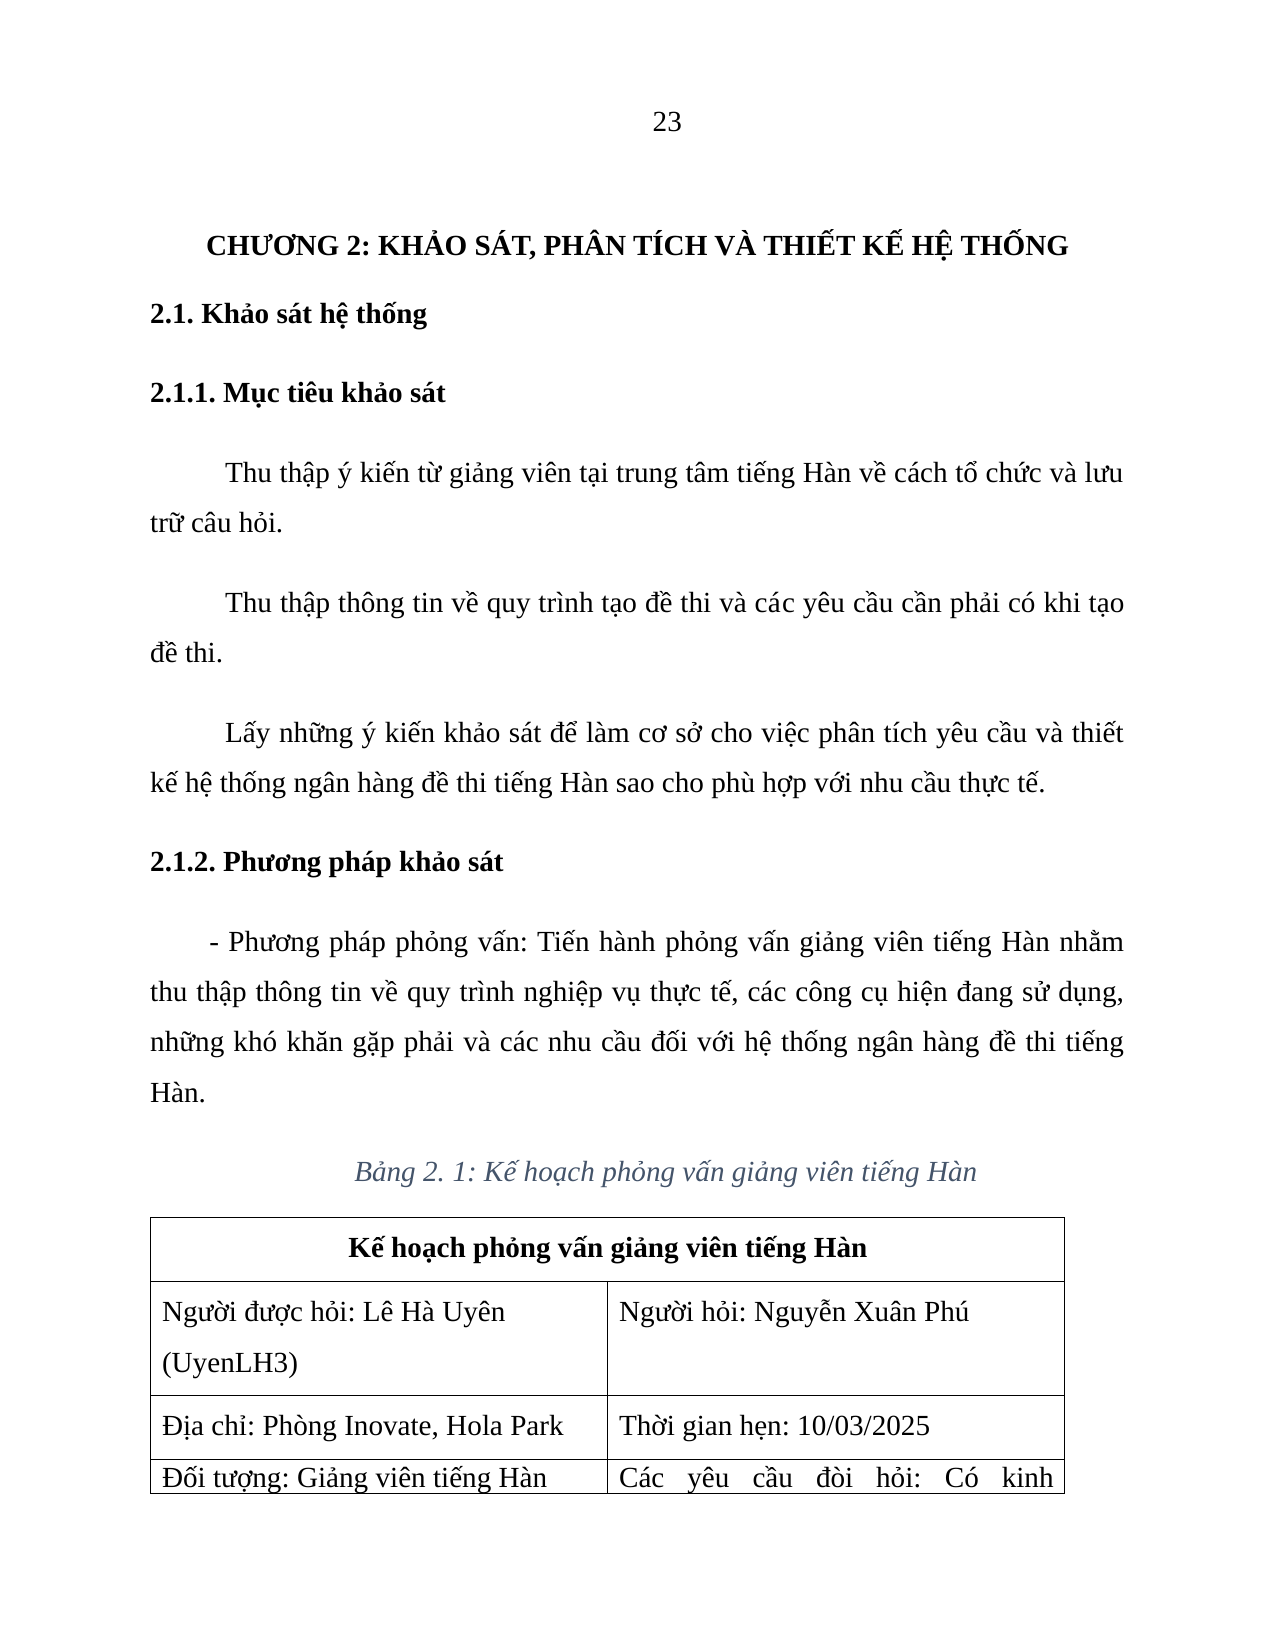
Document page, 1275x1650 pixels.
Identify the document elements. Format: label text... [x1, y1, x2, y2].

text Bảng 2. 1: Kế hoạch phỏng vấn giảng viên tiếng Hàn [150, 1154, 1125, 1188]
table_header Kế hoạch phỏng vấn giảng viên tiếng Hàn [151, 1218, 1064, 1281]
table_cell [608, 1460, 1064, 1493]
table_cell Người được hỏi: Lê Hà Uyên (UyenLH3) [151, 1282, 607, 1395]
subtitle 2.1.1. Mục tiêu khảo sát [150, 376, 1125, 409]
subtitle CHƯƠNG 2: KHẢO SÁT, PHÂN TÍCH VÀ THIẾT KẾ HỆ THỐNG [150, 228, 1125, 262]
subtitle 2.1.2. Phương pháp khảo sát [150, 844, 1125, 878]
table_cell Người hỏi: Nguyễn Xuân Phú [608, 1282, 1064, 1395]
text - Phương pháp phỏng vấn: Tiến hành phỏng vấn giảng viên tiếng Hàn nhằm thu thập thông tin về quy trình nghiệp vụ thực tế, các công cụ hiện đang sử dụng, những khó khăn gặp phải và các nhu cầu đối với hệ thống ngân hàng đề thi tiếng Hàn. [150, 924, 1125, 1108]
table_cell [151, 1460, 607, 1493]
text Thu thập ý kiến từ giảng viên tại trung tâm tiếng Hàn về cách tổ chức và lưu trữ câu hỏi. [150, 455, 1125, 539]
table_cell Thời gian hẹn: 10/03/2025 [608, 1396, 1064, 1459]
text Lấy những ý kiến khảo sát để làm cơ sở cho việc phân tích yêu cầu và thiết kế hệ thống ngân hàng đề thi tiếng Hàn sao cho phù hợp với nhu cầu thực tế. [150, 715, 1125, 798]
subtitle 2.1. Khảo sát hệ thống [150, 296, 1125, 330]
text Thu thập thông tin về quy trình tạo đề thi và các yêu cầu cần phải có khi tạo đề thi. [150, 585, 1125, 669]
table_cell Địa chỉ: Phòng Inovate, Hola Park [151, 1396, 607, 1459]
